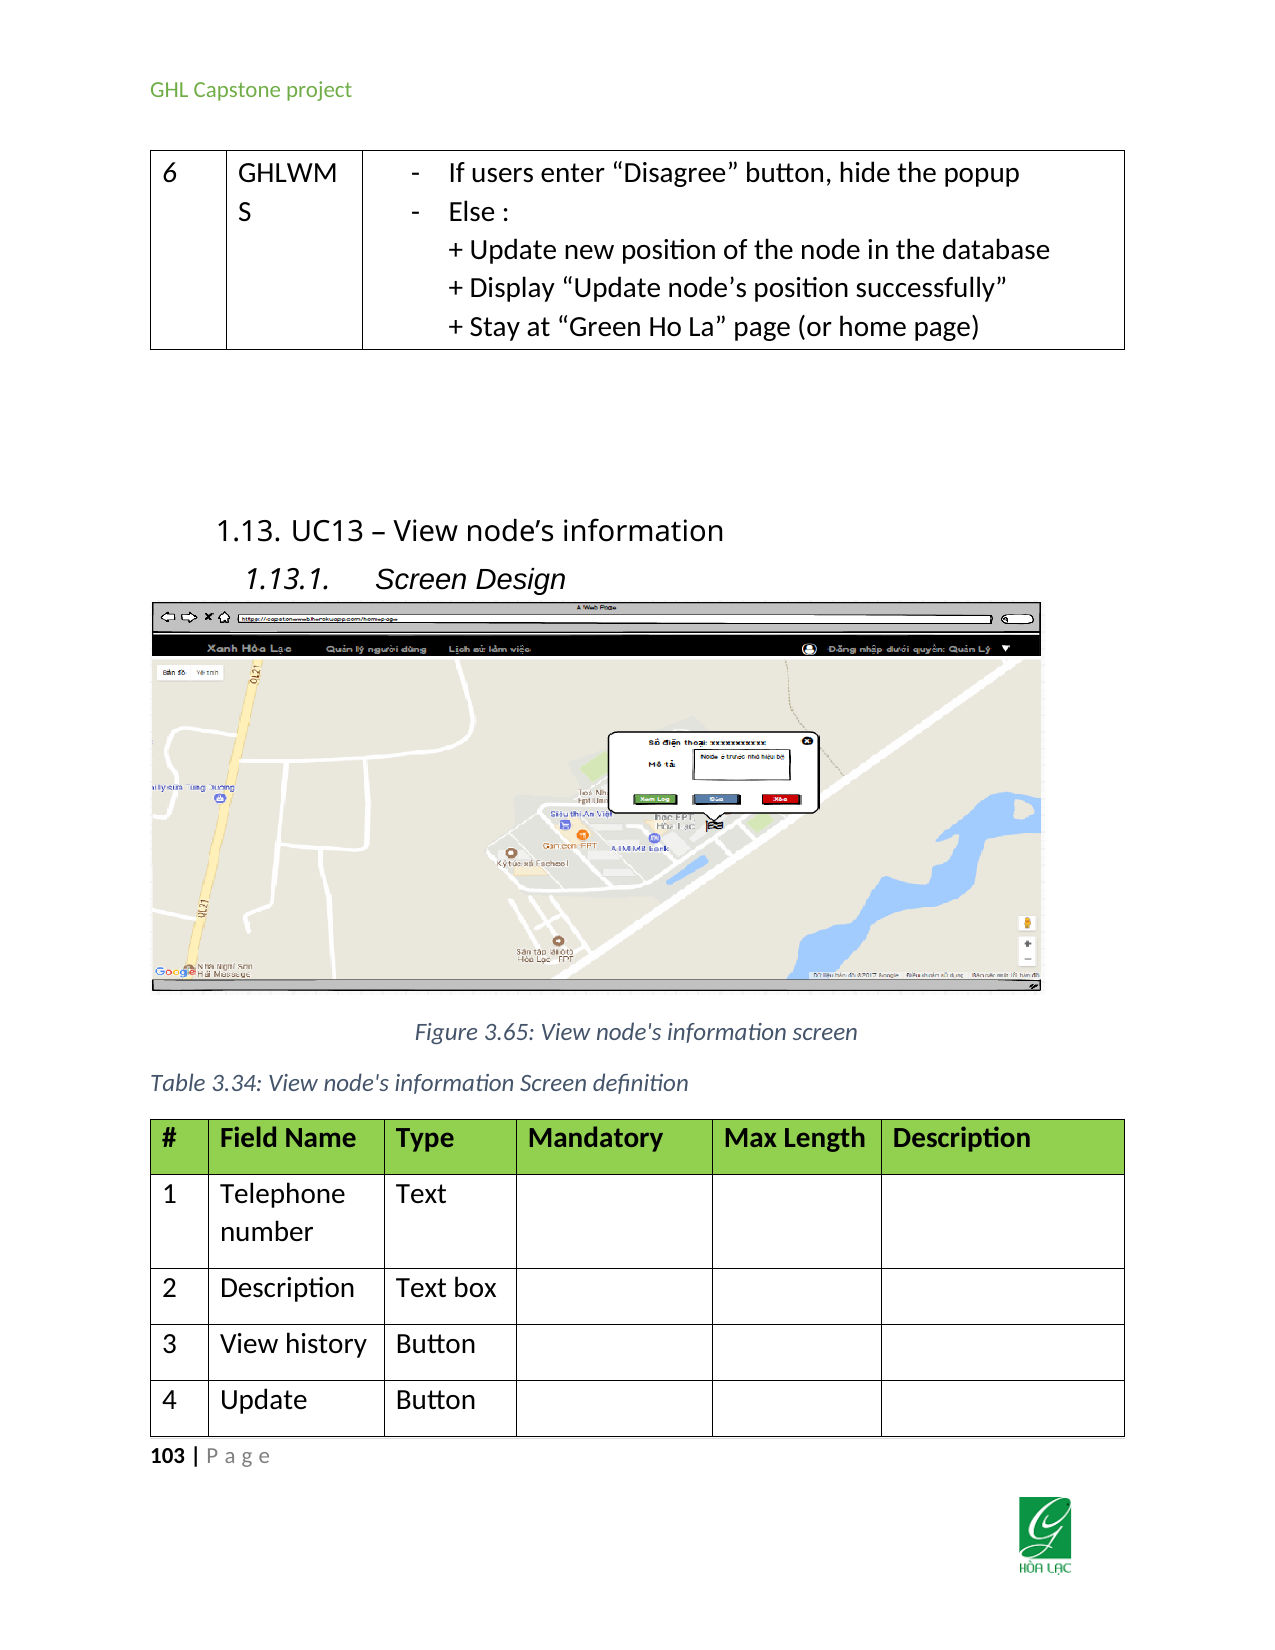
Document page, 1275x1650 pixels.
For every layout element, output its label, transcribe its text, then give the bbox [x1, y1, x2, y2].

subtitle UC13 – View node’s information [216, 523, 1125, 546]
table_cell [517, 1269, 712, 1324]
subtitle Screen Design [244, 571, 1125, 594]
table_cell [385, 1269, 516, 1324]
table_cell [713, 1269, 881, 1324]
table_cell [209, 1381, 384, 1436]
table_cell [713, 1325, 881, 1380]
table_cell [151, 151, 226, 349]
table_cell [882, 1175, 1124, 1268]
picture [150, 600, 1046, 995]
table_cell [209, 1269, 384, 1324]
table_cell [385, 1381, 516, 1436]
picture [1019, 1497, 1072, 1575]
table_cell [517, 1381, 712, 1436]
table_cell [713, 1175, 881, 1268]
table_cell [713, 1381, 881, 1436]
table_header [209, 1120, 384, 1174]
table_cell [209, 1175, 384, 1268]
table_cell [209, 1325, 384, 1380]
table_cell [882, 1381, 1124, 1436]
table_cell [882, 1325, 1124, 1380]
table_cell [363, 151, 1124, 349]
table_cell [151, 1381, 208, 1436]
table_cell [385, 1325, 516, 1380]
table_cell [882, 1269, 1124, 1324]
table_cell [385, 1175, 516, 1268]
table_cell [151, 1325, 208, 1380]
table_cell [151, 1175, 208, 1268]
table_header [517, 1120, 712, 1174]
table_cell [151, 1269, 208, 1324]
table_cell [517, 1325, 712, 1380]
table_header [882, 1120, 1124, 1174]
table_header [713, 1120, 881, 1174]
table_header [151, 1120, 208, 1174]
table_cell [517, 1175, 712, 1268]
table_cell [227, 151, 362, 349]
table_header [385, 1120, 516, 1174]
